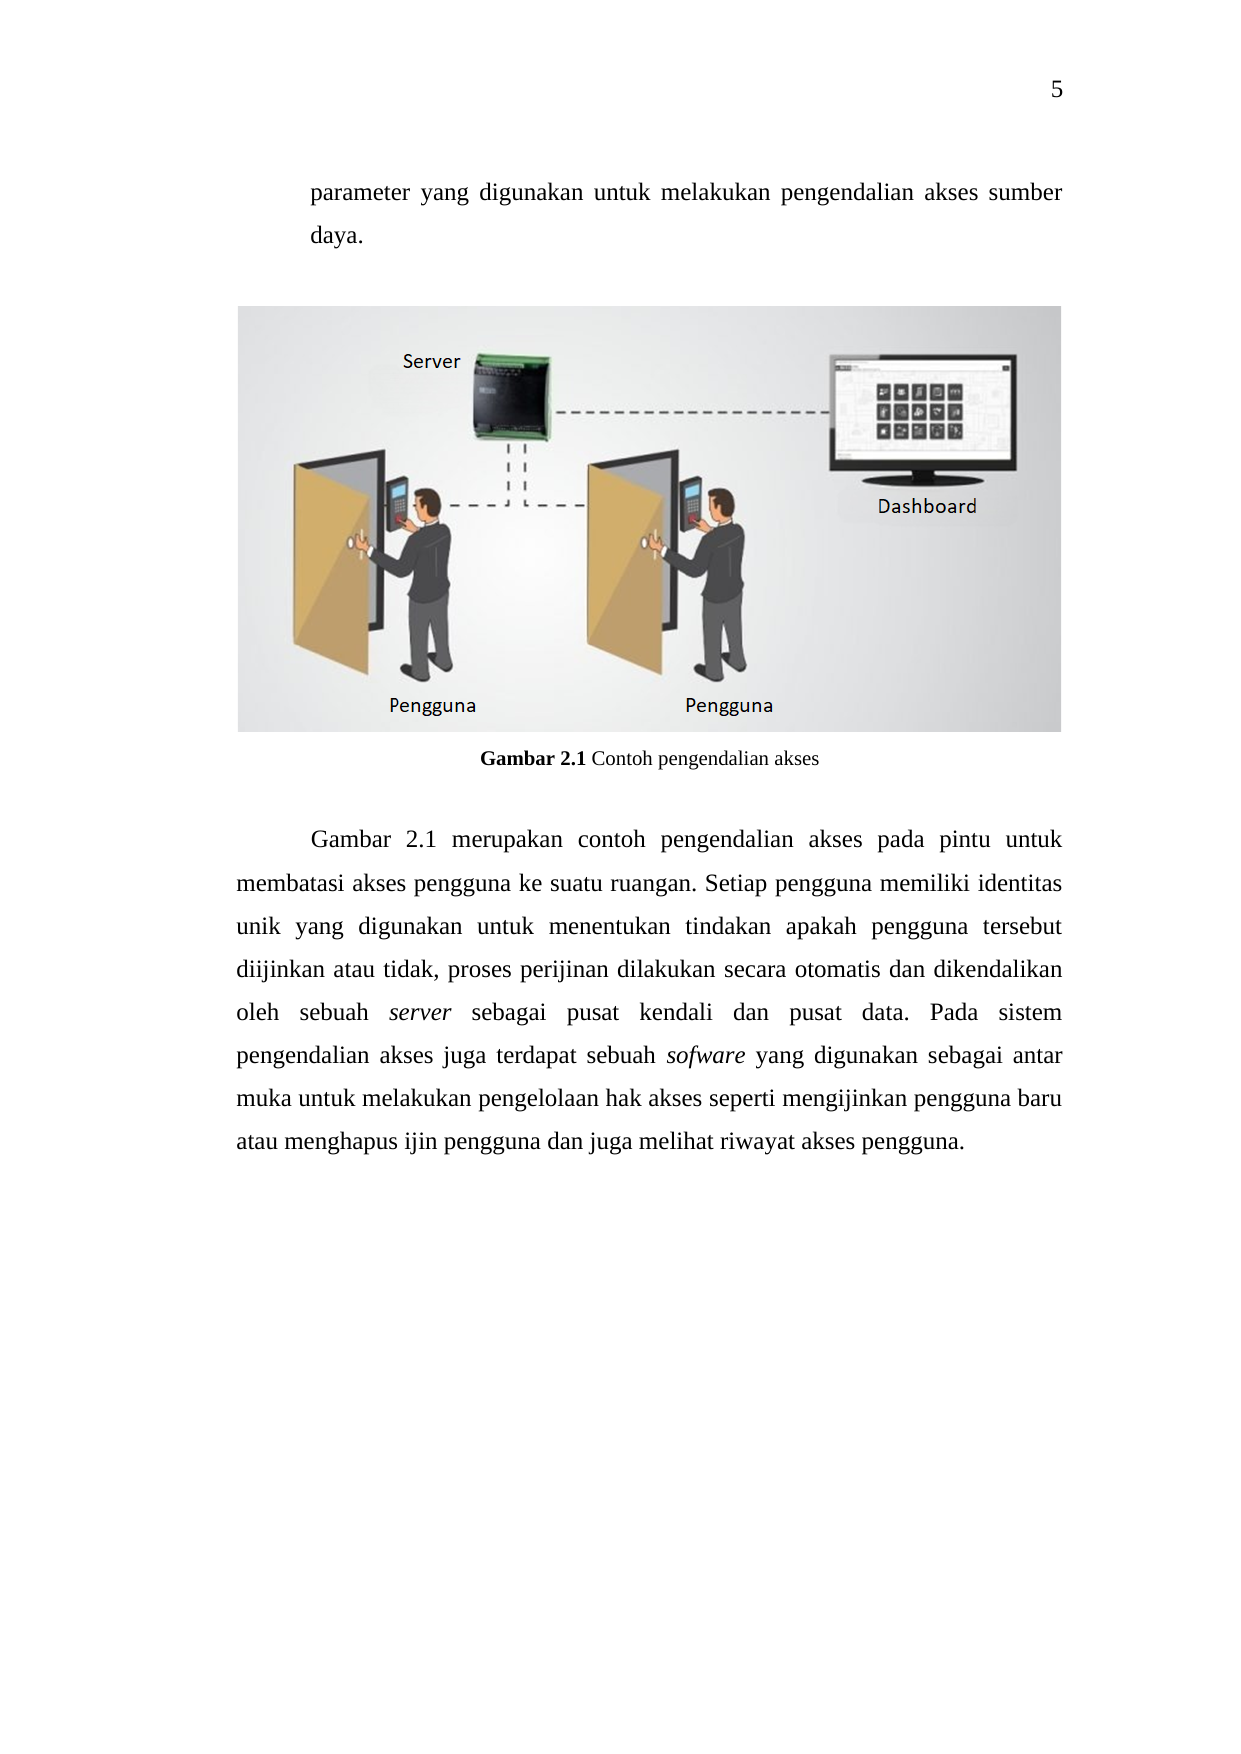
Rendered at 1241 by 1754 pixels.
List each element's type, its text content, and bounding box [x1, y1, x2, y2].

text Gambar 2.1 Contoh pengendalian akses [236, 745, 1063, 769]
picture [237, 306, 1062, 732]
text Gambar 2.1 merupakan contoh pengendalian akses pada pintu untuk membatasi akses pengguna ke suatu ruangan. Setiap pengguna memiliki identitas unik yang digunakan untuk menentukan tindakan apakah pengguna tersebut diijinkan atau tidak, proses perijinan dilakukan secara otomatis dan dikendalikan oleh sebuah server sebagai pusat kendali dan pusat data. Pada sistem pengendalian akses juga terdapat sebuah sofware yang digunakan sebagai antar muka untuk melakukan pengelolaan hak akses seperti mengijinkan pengguna baru atau menghapus ijin pengguna dan juga melihat riwayat akses pengguna. [236, 824, 1063, 1155]
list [310, 177, 1063, 249]
